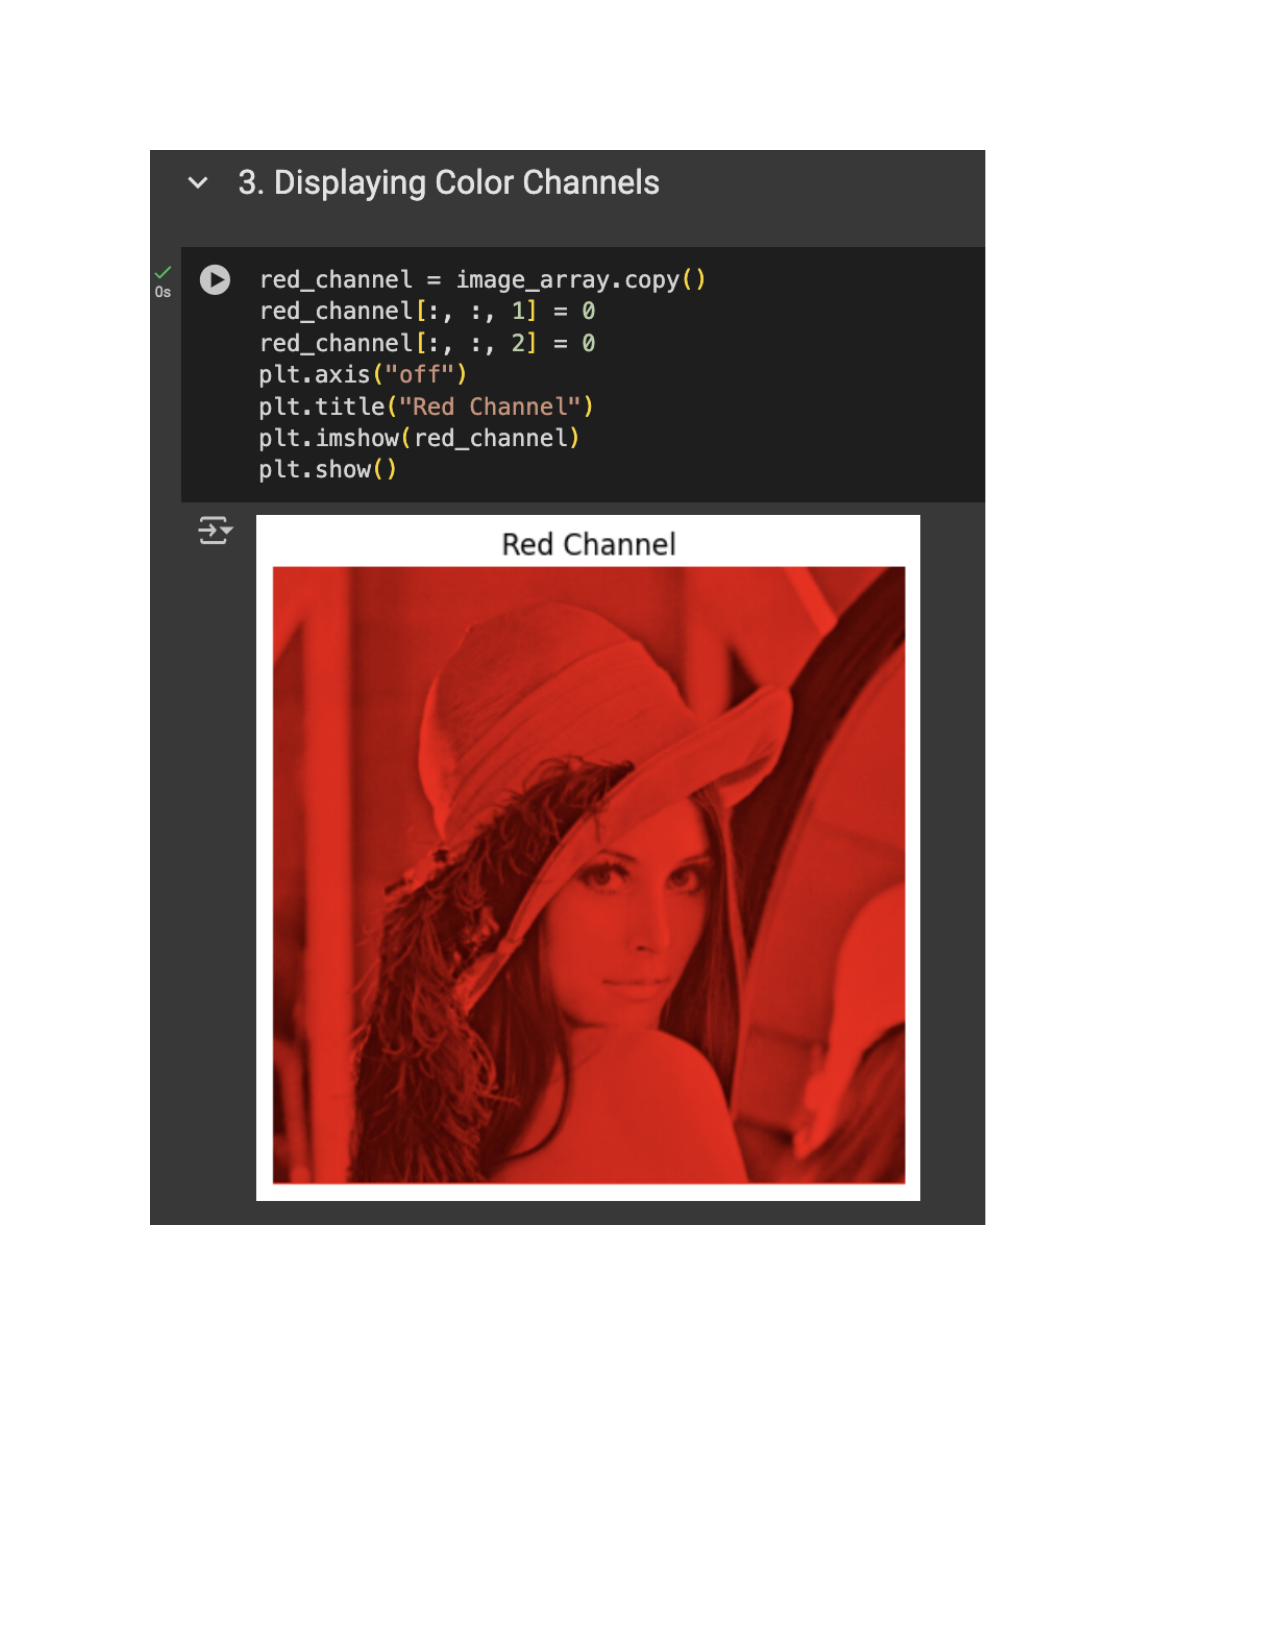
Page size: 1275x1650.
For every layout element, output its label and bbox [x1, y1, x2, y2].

picture [150, 150, 986, 1225]
